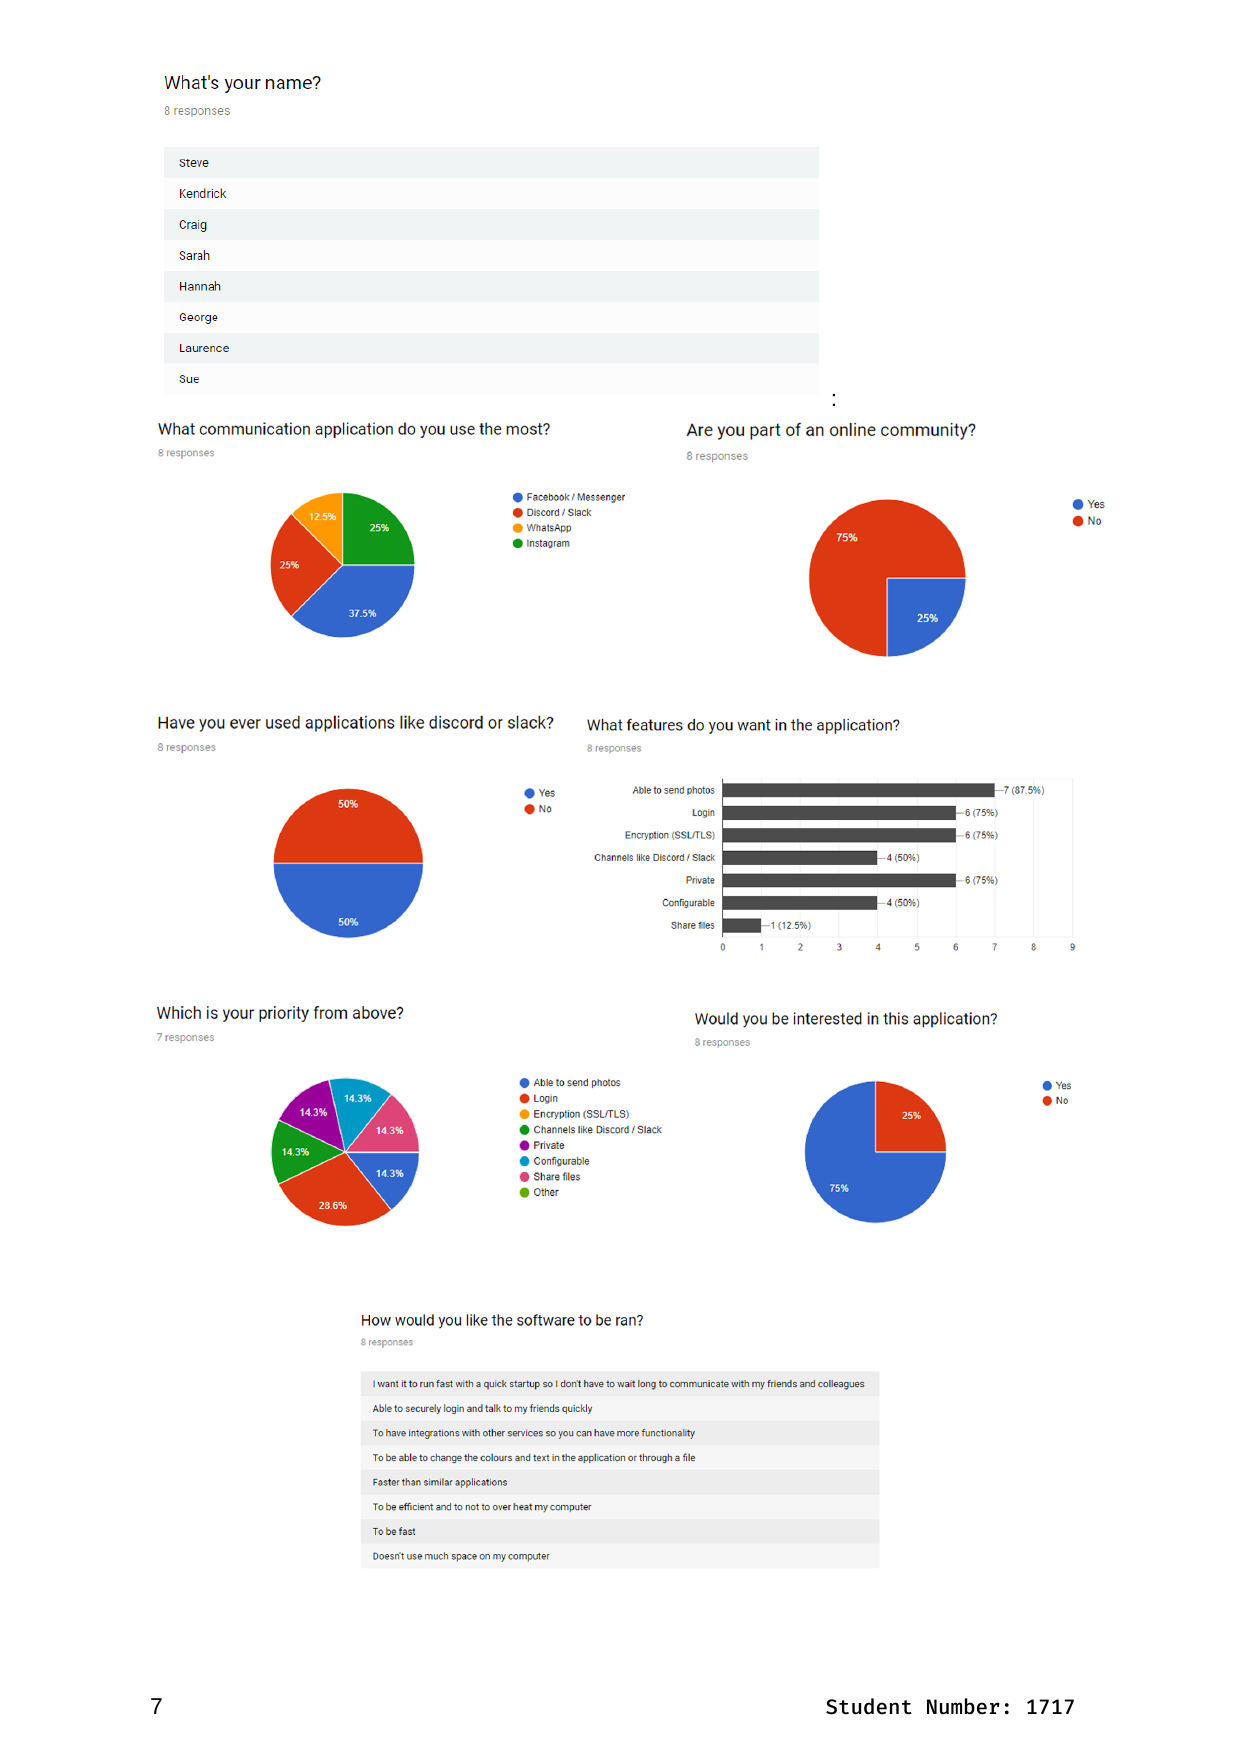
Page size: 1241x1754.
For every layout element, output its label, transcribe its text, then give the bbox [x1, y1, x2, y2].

picture [150, 415, 1123, 1602]
picture [150, 58, 831, 407]
